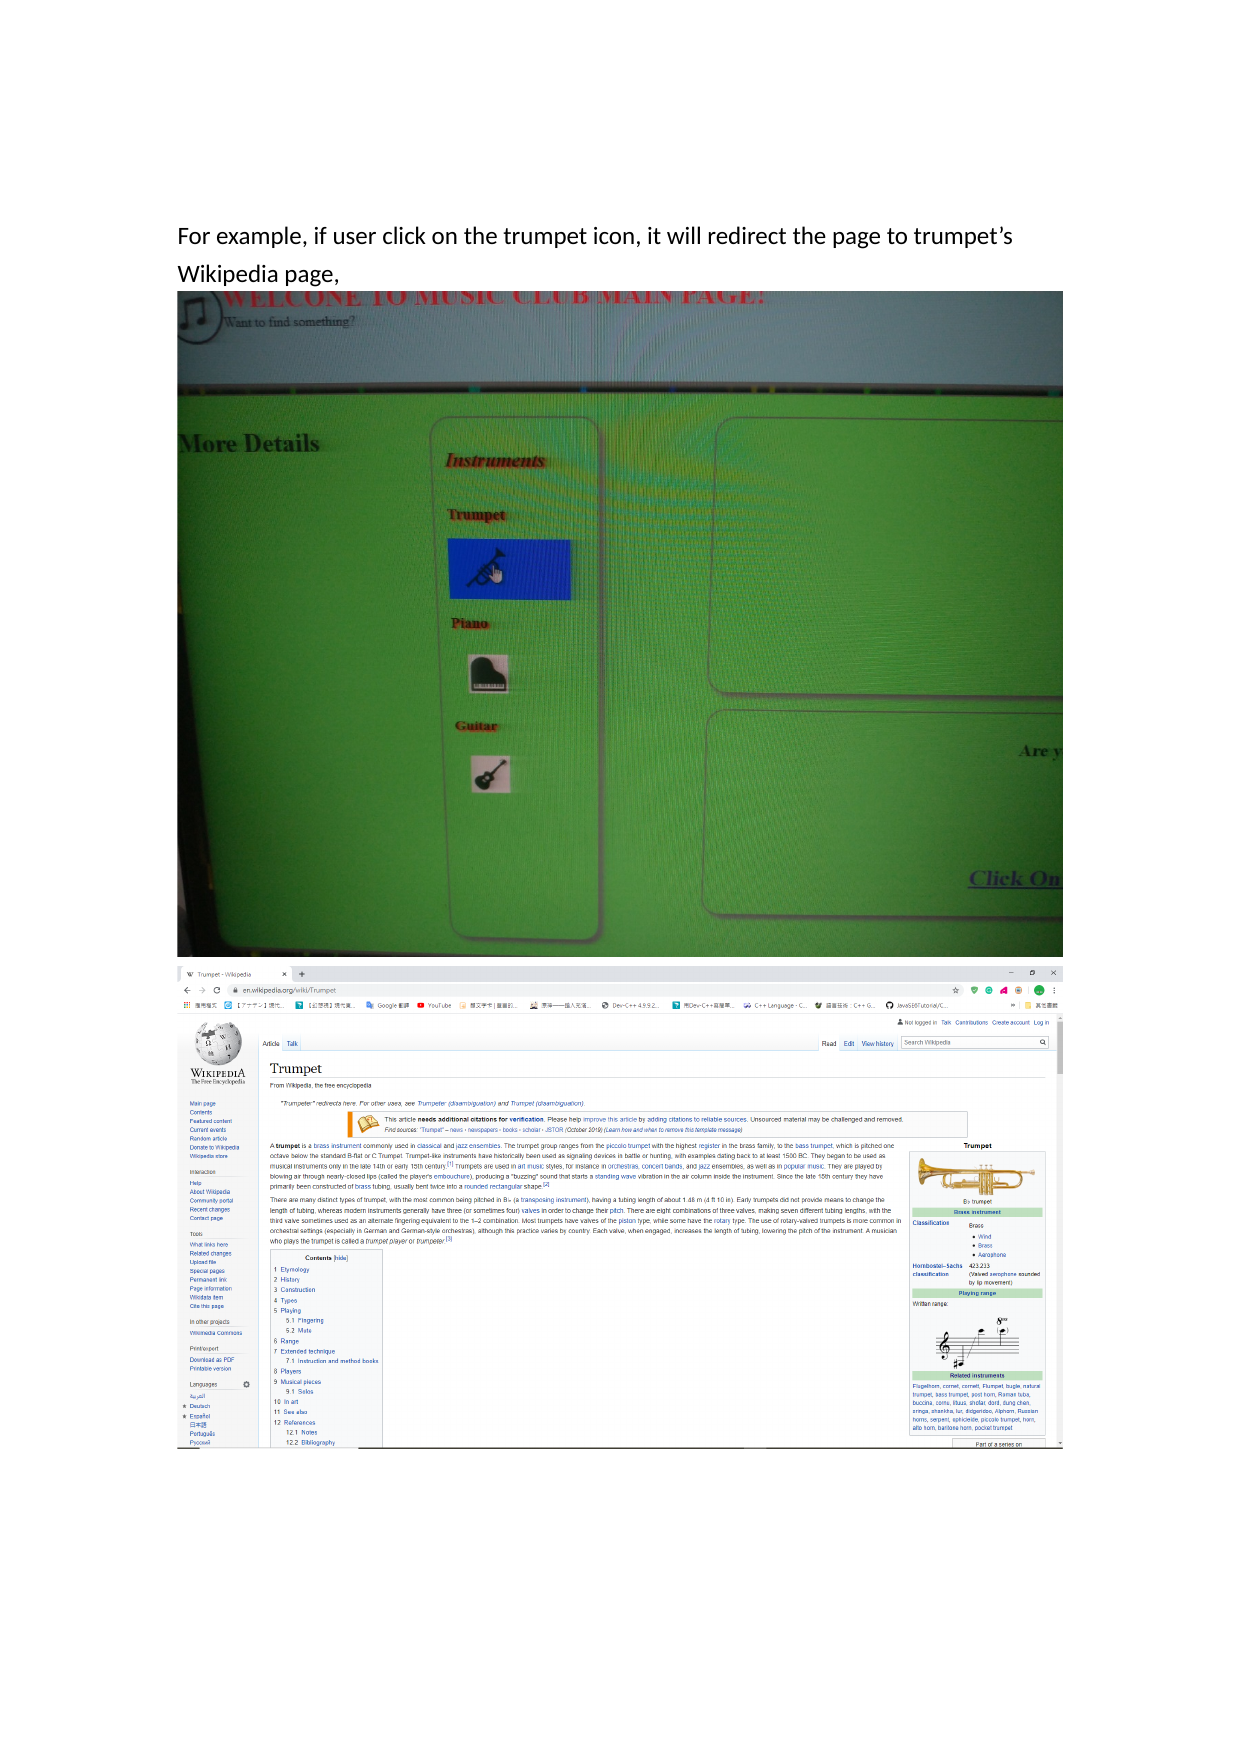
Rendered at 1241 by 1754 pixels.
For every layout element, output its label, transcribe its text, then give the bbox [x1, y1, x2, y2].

text For example, if user click on the trumpet icon, it will redirect the page to trumpet’s Wikipedia page, [177, 217, 1063, 291]
picture [177, 966, 1063, 1449]
picture [177, 291, 1063, 957]
